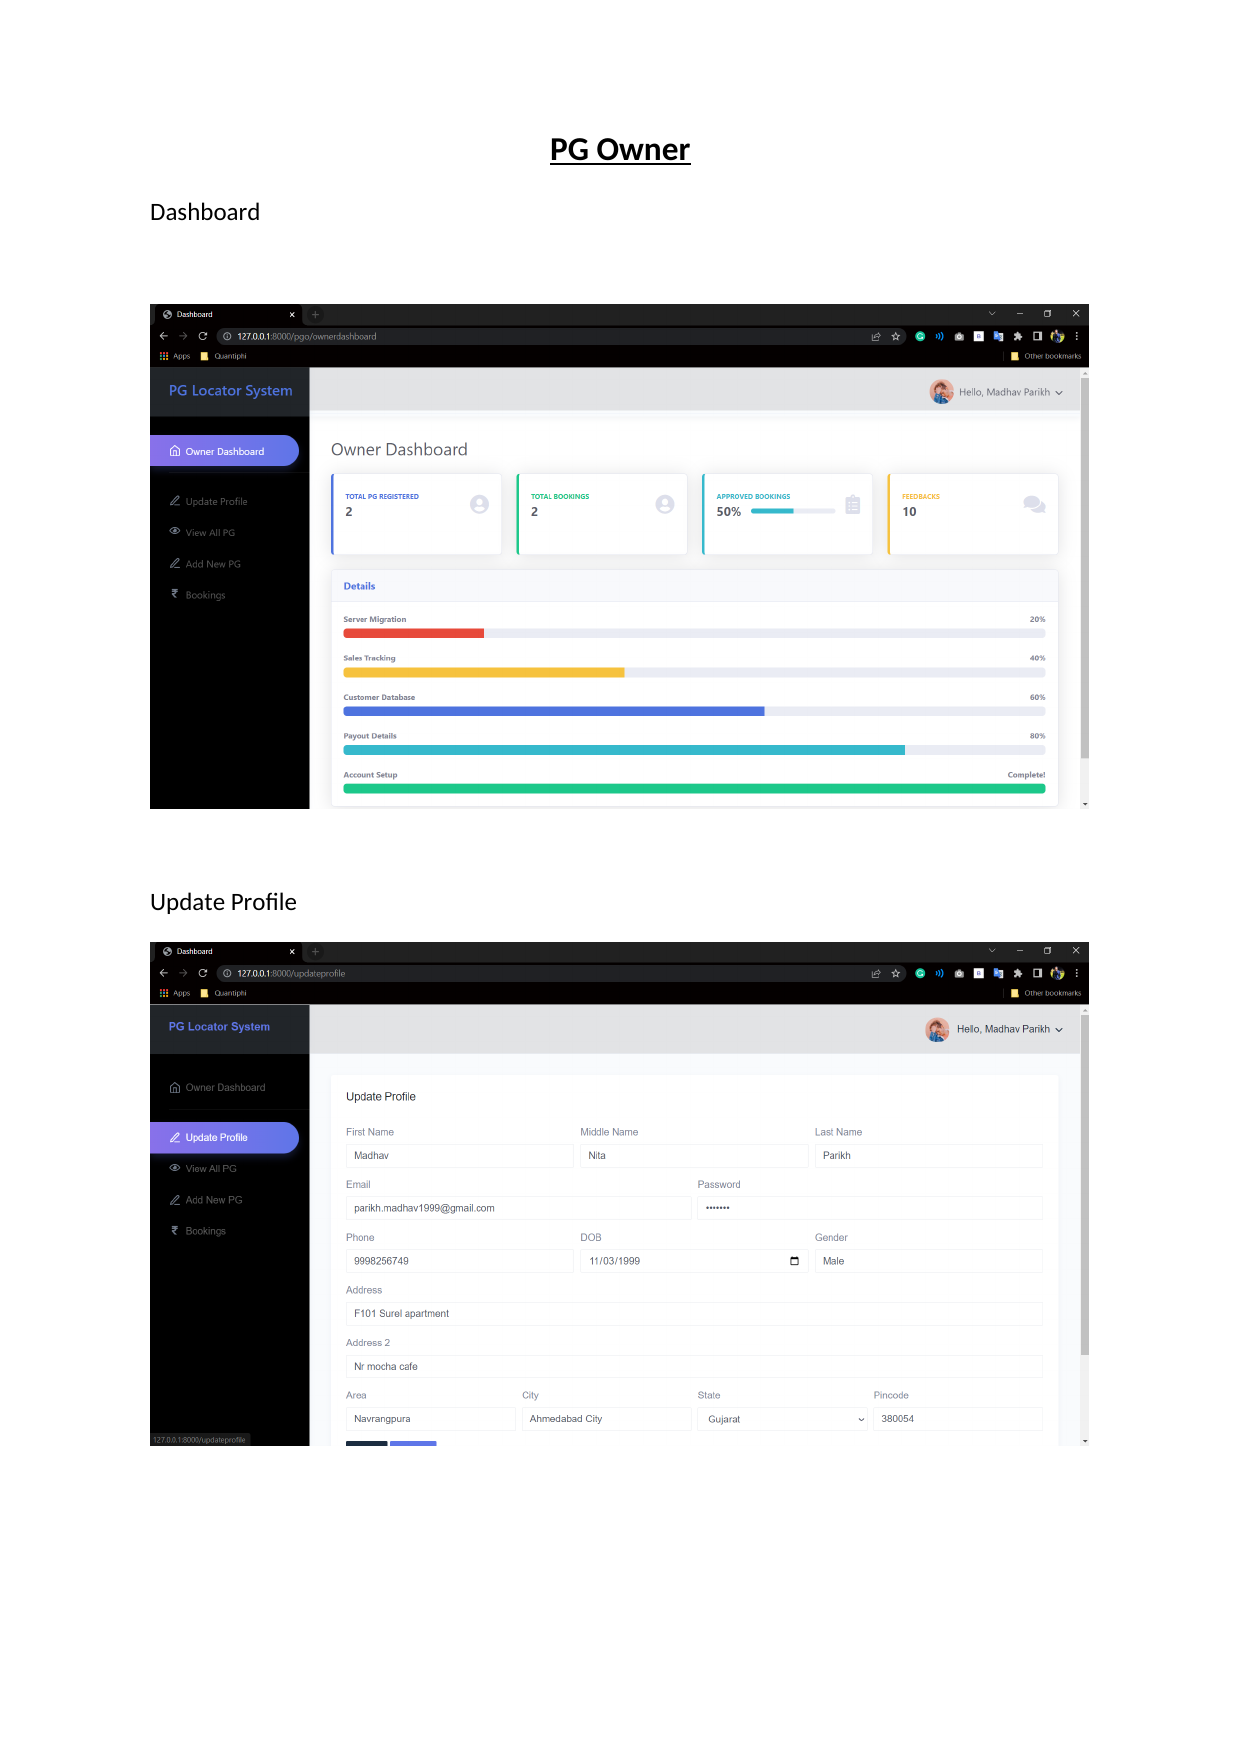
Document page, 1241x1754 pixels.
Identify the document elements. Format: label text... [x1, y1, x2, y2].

picture [150, 942, 1089, 1446]
text PG Owner [150, 128, 1090, 169]
text Update Profile [150, 886, 1090, 917]
picture [150, 304, 1089, 809]
text Dashboard [150, 196, 1090, 226]
